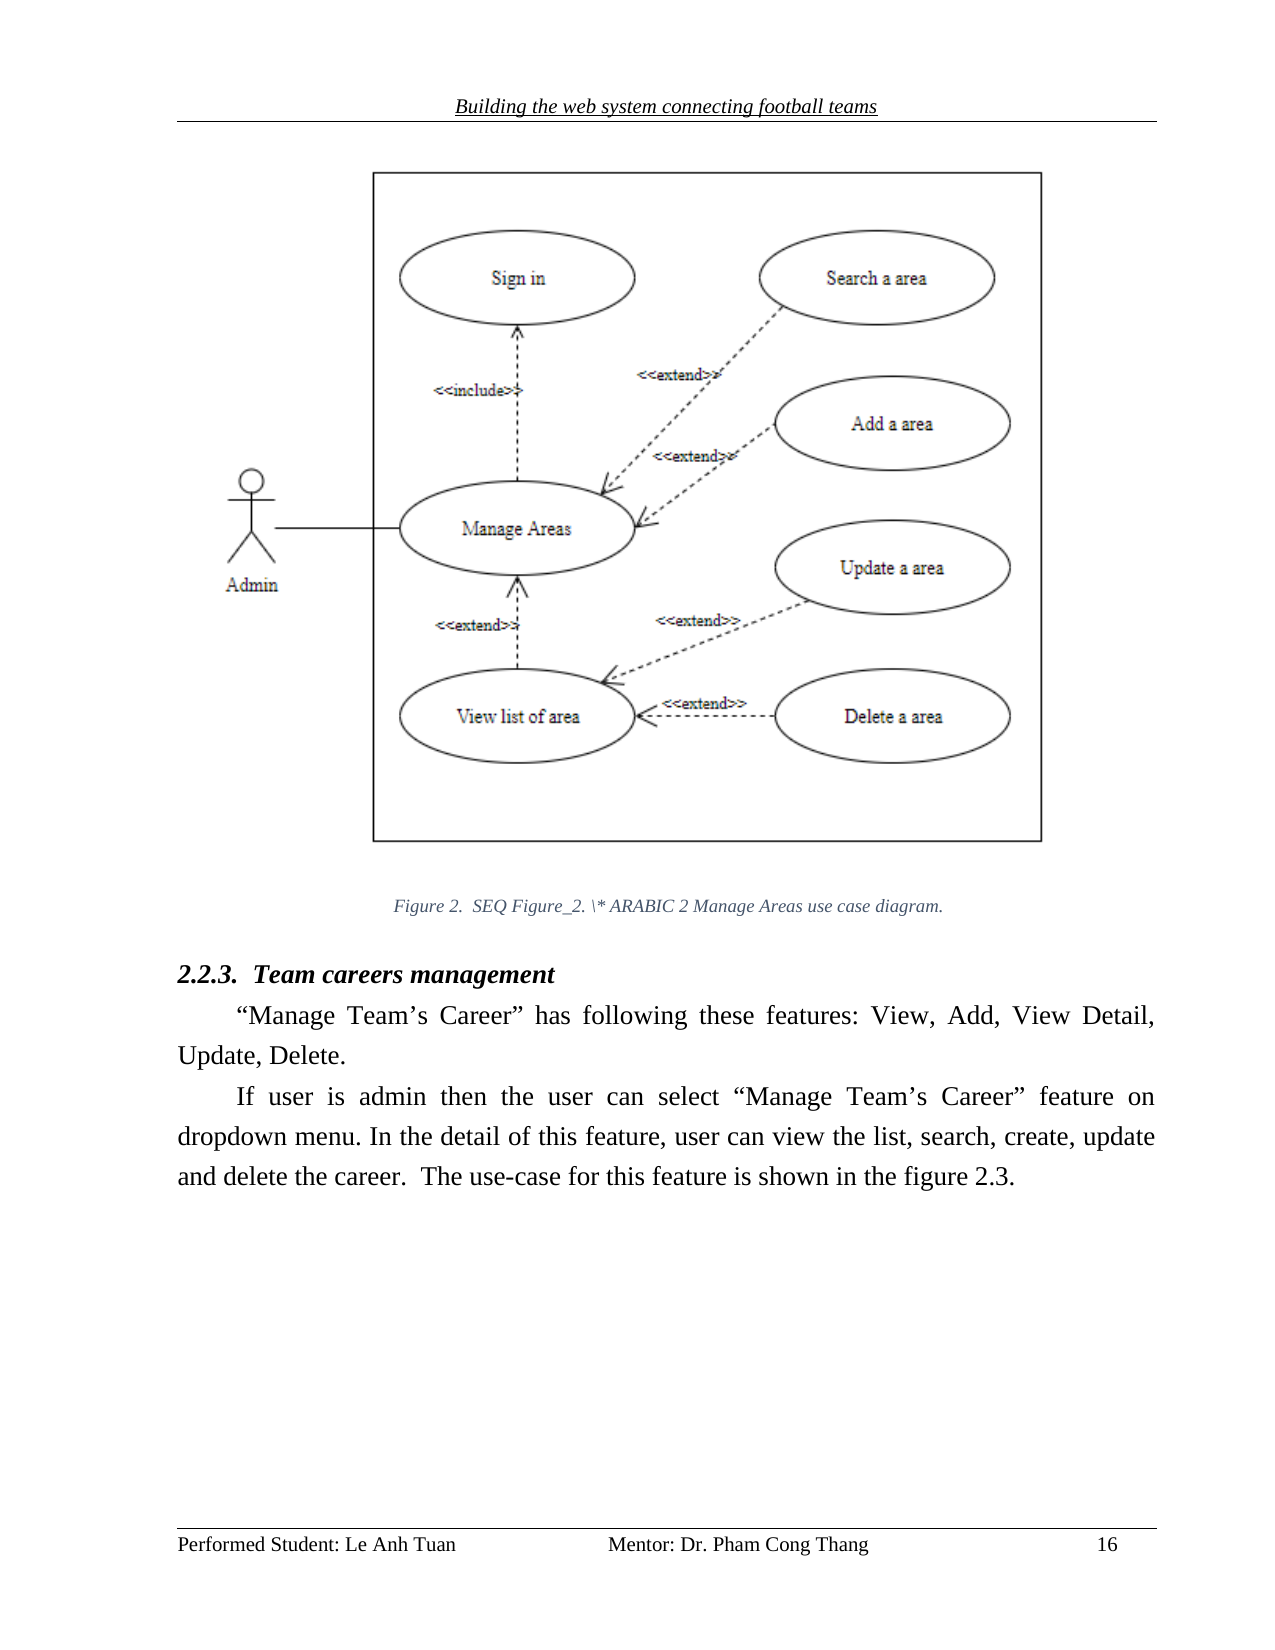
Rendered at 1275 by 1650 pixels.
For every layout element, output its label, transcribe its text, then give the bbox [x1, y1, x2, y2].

picture [215, 152, 1119, 872]
subtitle Team careers management [177, 958, 1157, 989]
